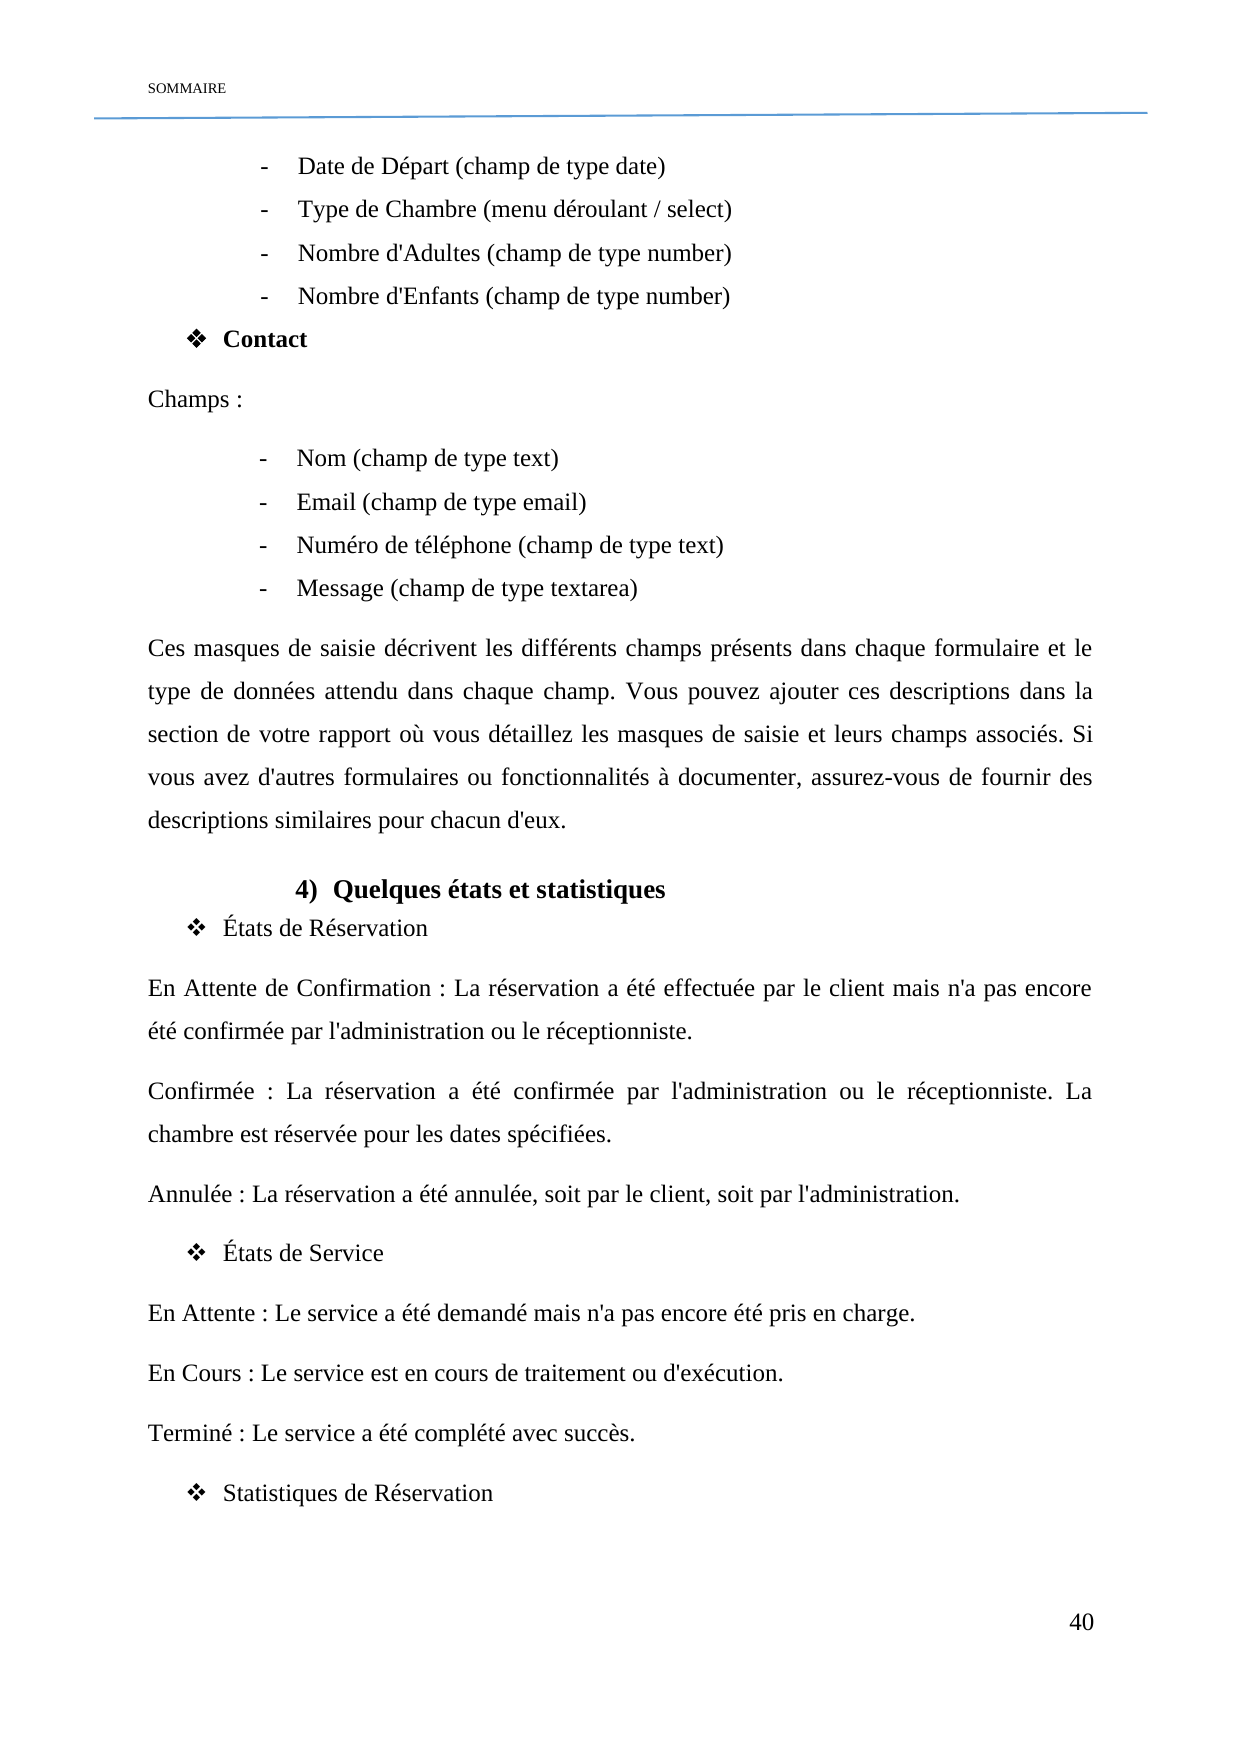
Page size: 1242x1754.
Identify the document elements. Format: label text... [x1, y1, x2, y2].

subtitle Quelques états et statistiques [295, 873, 1094, 904]
list Nombre d'Adultes (champ de type number) [260, 238, 1094, 266]
list Nombre d'Enfants (champ de type number) [260, 281, 1094, 309]
text En Attente de Confirmation : La réservation a été effectuée par le client mais n'a pas encore été confirmée par l'administration ou le réceptionniste. [148, 973, 1094, 1045]
list Email (champ de type email) [259, 487, 1094, 515]
list Date de Départ (champ de type date) [260, 151, 1094, 180]
list Message (champ de type textarea) [259, 573, 1094, 602]
text Annulée : La réservation a été annulée, soit par le client, soit par l'administration. [148, 1179, 1094, 1207]
list Type de Chambre (menu déroulant / select) [260, 194, 1094, 223]
text Ces masques de saisie décrivent les différents champs présents dans chaque formulaire et le type de données attendu dans chaque champ. Vous pouvez ajouter ces descriptions dans la section de votre rapport où vous détaillez les masques de saisie et leurs champs associés. Si vous avez d'autres formulaires ou fonctionnalités à documenter, assurez-vous de fournir des descriptions similaires pour chacun d'eux. [148, 633, 1094, 834]
text Confirmée : La réservation a été confirmée par l'administration ou le réceptionniste. La chambre est réservée pour les dates spécifiées. [148, 1076, 1094, 1148]
list États de Réservation [185, 913, 1094, 942]
list États de Service [185, 1238, 1094, 1267]
text Champs : [148, 384, 1094, 412]
text En Cours : Le service est en cours de traitement ou d'exécution. [148, 1358, 1094, 1387]
text En Attente : Le service a été demandé mais n'a pas encore été pris en charge. [148, 1298, 1094, 1327]
list Statistiques de Réservation [185, 1478, 1094, 1506]
list Contact [185, 324, 1094, 353]
list Numéro de téléphone (champ de type text) [259, 530, 1094, 558]
list Nom (champ de type text) [259, 443, 1094, 472]
text Terminé : Le service a été complété avec succès. [148, 1418, 1094, 1447]
